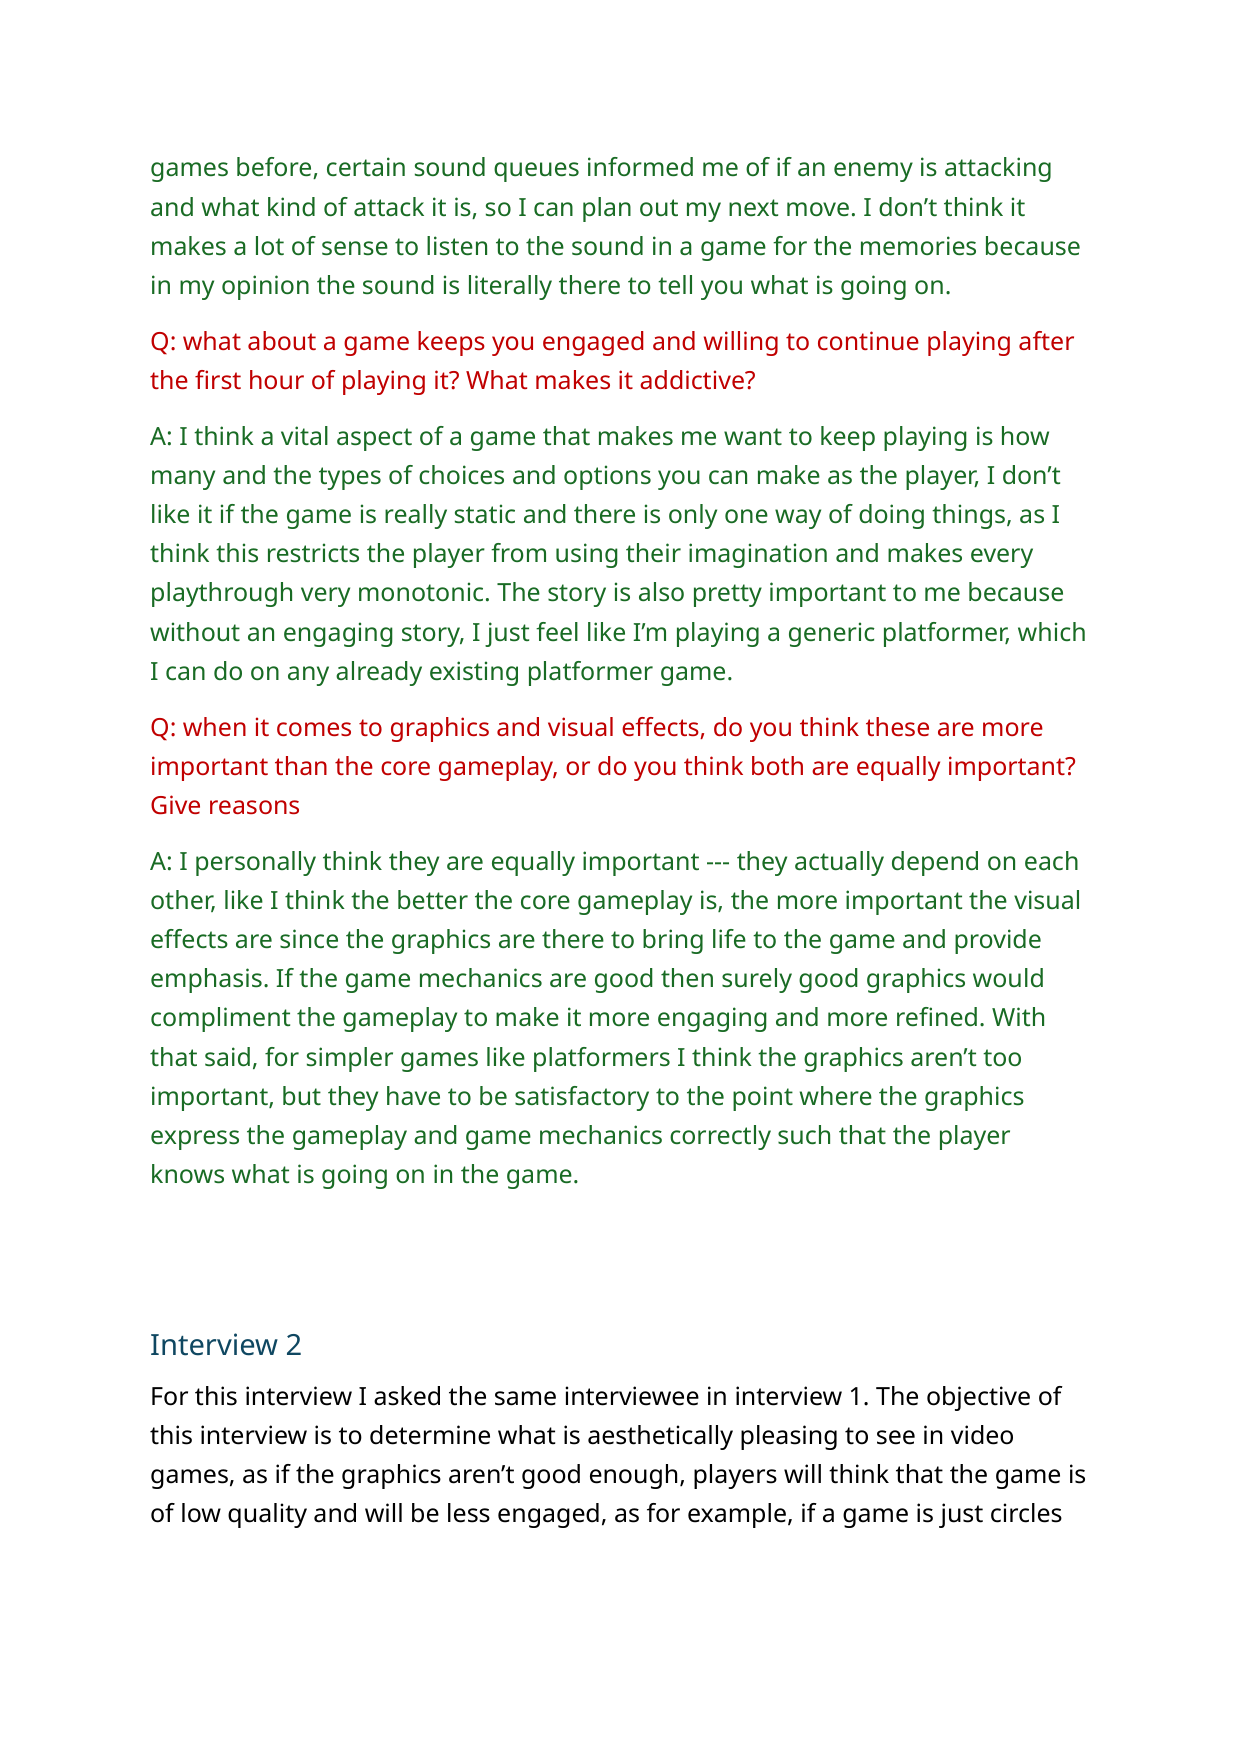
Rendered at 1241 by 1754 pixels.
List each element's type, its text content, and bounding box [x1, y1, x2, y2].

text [150, 1378, 1090, 1530]
text Q: what about a game keeps you engaged and willing to continue playing after the first hour of playing it? What makes it addictive? [150, 323, 1090, 397]
text Q: when it comes to graphics and visual effects, do you think these are more important than the core gameplay, or do you think both are equally important? Give reasons [150, 709, 1090, 822]
text A: I think a vital aspect of a game that makes me want to keep playing is how many and the types of choices and options you can make as the player, I don’t like it if the game is really static and there is only one way of doing things, as I think this restricts the player from using their imagination and makes every playthrough very monotonic. The story is also pretty important to me because without an engaging story, I just feel like I’m playing a generic platformer, which I can do on any already existing platformer game. [150, 418, 1090, 687]
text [150, 150, 1090, 302]
subtitle Interview 2 [150, 1324, 1090, 1364]
text A: I personally think they are equally important --- they actually depend on each other, like I think the better the core gameplay is, the more important the visual effects are since the graphics are there to bring life to the game and provide emphasis. If the game mechanics are good then surely good graphics would compliment the gameplay to make it more engaging and more refined. With that said, for simpler games like platformers I think the graphics aren’t too important, but they have to be satisfactory to the point where the graphics express the gameplay and game mechanics correctly such that the player knows what is going on in the game. [150, 843, 1090, 1191]
